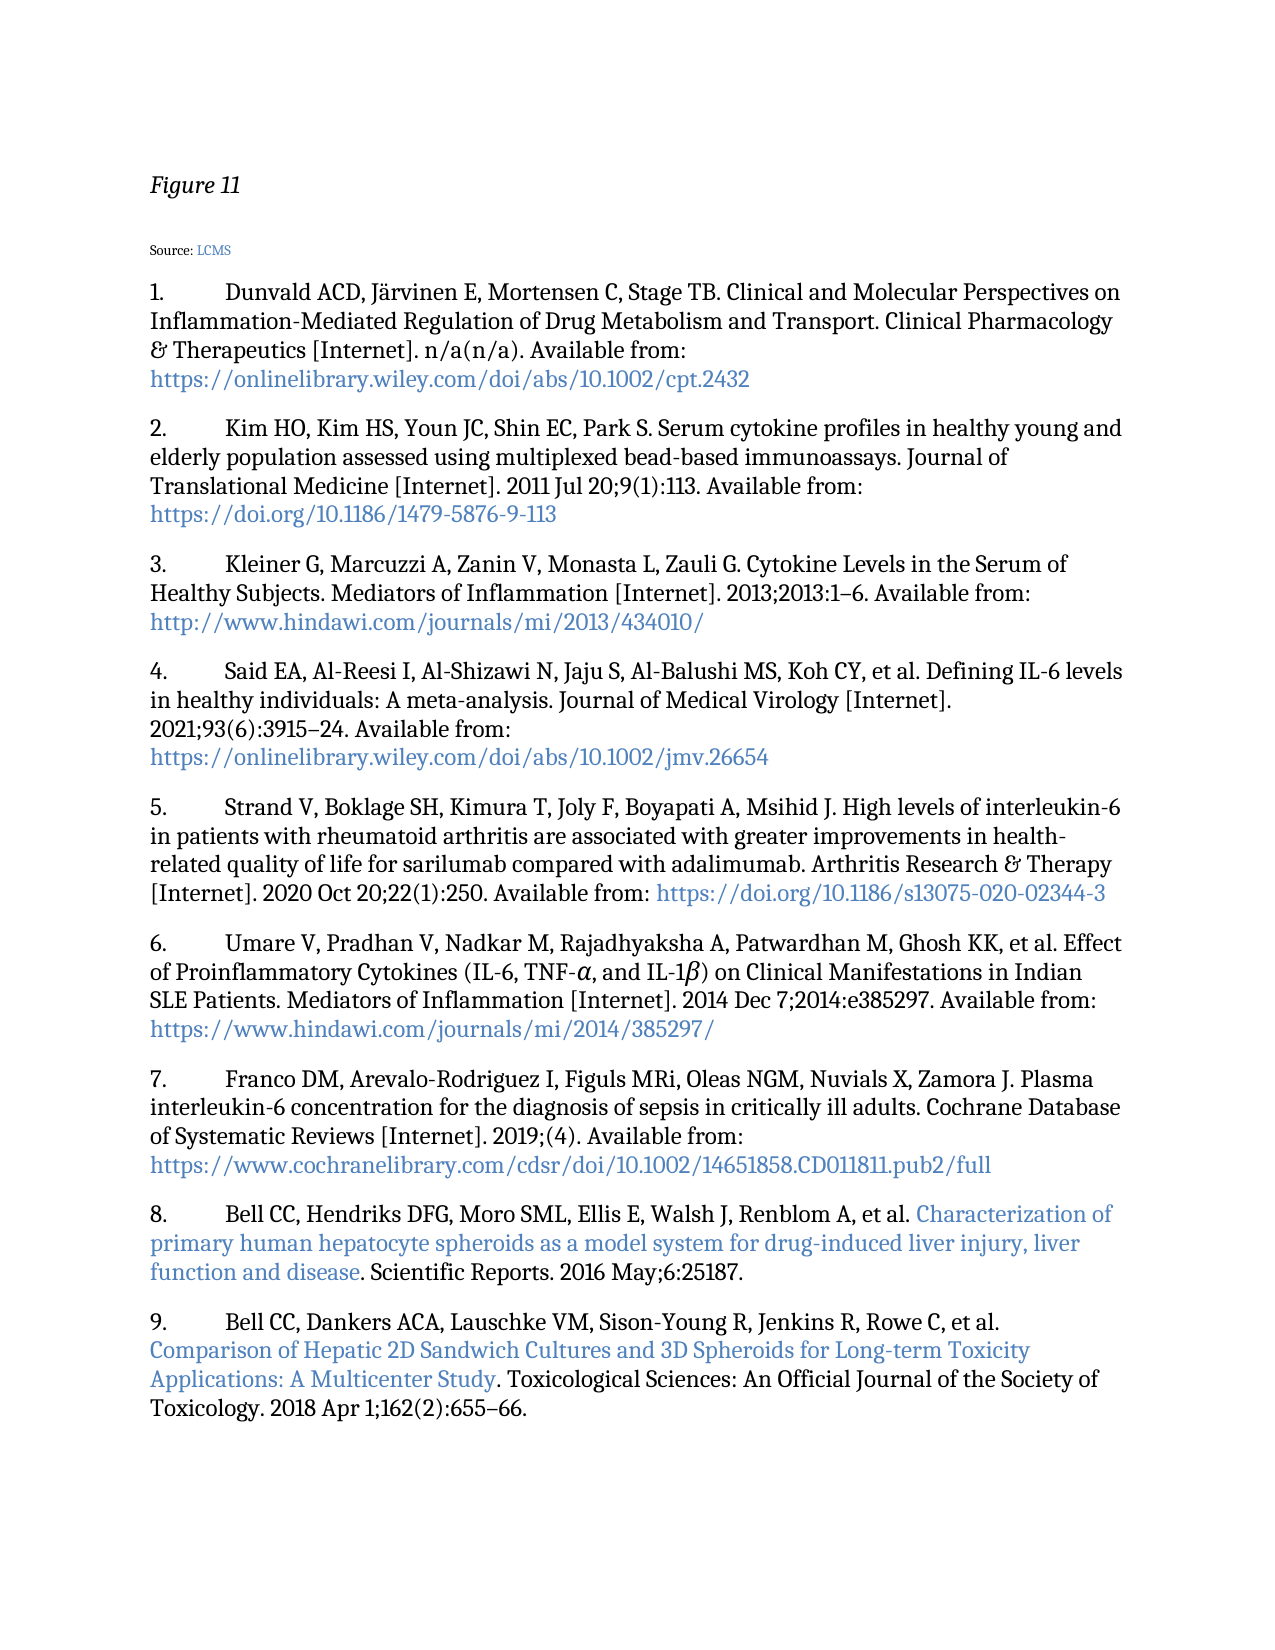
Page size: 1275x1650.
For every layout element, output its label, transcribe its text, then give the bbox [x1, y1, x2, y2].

text 6. Umare V, Pradhan V, Nadkar M, Rajadhyaksha A, Patwardhan M, Ghosh KK, et al. Effect of Proinflammatory Cytokines (IL-6, TNF-α, and IL-1β) on Clinical Manifestations in Indian SLE Patients. Mediators of Inflammation [Internet]. 2014 Dec 7;2014:e385297. Available from: https://www.hindawi.com/journals/mi/2014/385297/ [150, 929, 1125, 1044]
text 2. Kim HO, Kim HS, Youn JC, Shin EC, Park S. Serum cytokine profiles in healthy young and elderly population assessed using multiplexed bead-based immunoassays. Journal of Translational Medicine [Internet]. 2011 Jul 20;9(1):113. Available from: https://doi.org/10.1186/1479-5876-9-113 [150, 414, 1125, 529]
text 3. Kleiner G, Marcuzzi A, Zanin V, Monasta L, Zauli G. Cytokine Levels in the Serum of Healthy Subjects. Mediators of Inflammation [Internet]. 2013;2013:1–6. Available from: http://www.hindawi.com/journals/mi/2013/434010/ [150, 550, 1125, 636]
text 7. Franco DM, Arevalo-Rodriguez I, Figuls MRi, Oleas NGM, Nuvials X, Zamora J. Plasma interleukin-6 concentration for the diagnosis of sepsis in critically ill adults. Cochrane Database of Systematic Reviews [Internet]. 2019;(4). Available from: https://www.cochranelibrary.com/cdsr/doi/10.1002/14651858.CD011811.pub2/full [150, 1064, 1125, 1179]
text 9. Bell CC, Dankers ACA, Lauschke VM, Sison-Young R, Jenkins R, Rowe C, et al. Comparison of Hepatic 2D Sandwich Cultures and 3D Spheroids for Long-term Toxicity Applications: A Multicenter Study. Toxicological Sciences: An Official Journal of the Society of Toxicology. 2018 Apr 1;162(2):655–66. [150, 1307, 1125, 1422]
text 8. Bell CC, Hendriks DFG, Moro SML, Ellis E, Walsh J, Renblom A, et al. Characterization of primary human hepatocyte spheroids as a model system for drug-induced liver injury, liver function and disease. Scientific Reports. 2016 May;6:25187. [150, 1200, 1125, 1287]
text 4. Said EA, Al-Reesi I, Al-Shizawi N, Jaju S, Al-Balushi MS, Koh CY, et al. Defining IL-6 levels in healthy individuals: A meta-analysis. Journal of Medical Virology [Internet]. 2021;93(6):3915–24. Available from: https://onlinelibrary.wiley.com/doi/abs/10.1002/jmv.26654 [150, 657, 1125, 772]
text Source: LCMS [150, 231, 1125, 259]
table_header Figure 11 [139, 150, 1114, 212]
text 1. Dunvald ACD, Järvinen E, Mortensen C, Stage TB. Clinical and Molecular Perspectives on Inflammation-Mediated Regulation of Drug Metabolism and Transport. Clinical Pharmacology & Therapeutics [Internet]. n/a(n/a). Available from: https://onlinelibrary.wiley.com/doi/abs/10.1002/cpt.2432 [150, 278, 1125, 393]
text 5. Strand V, Boklage SH, Kimura T, Joly F, Boyapati A, Msihid J. High levels of interleukin-6 in patients with rheumatoid arthritis are associated with greater improvements in health-related quality of life for sarilumab compared with adalimumab. Arthritis Research & Therapy [Internet]. 2020 Oct 20;22(1):250. Available from: https://doi.org/10.1186/s13075-020-02344-3 [150, 793, 1125, 908]
